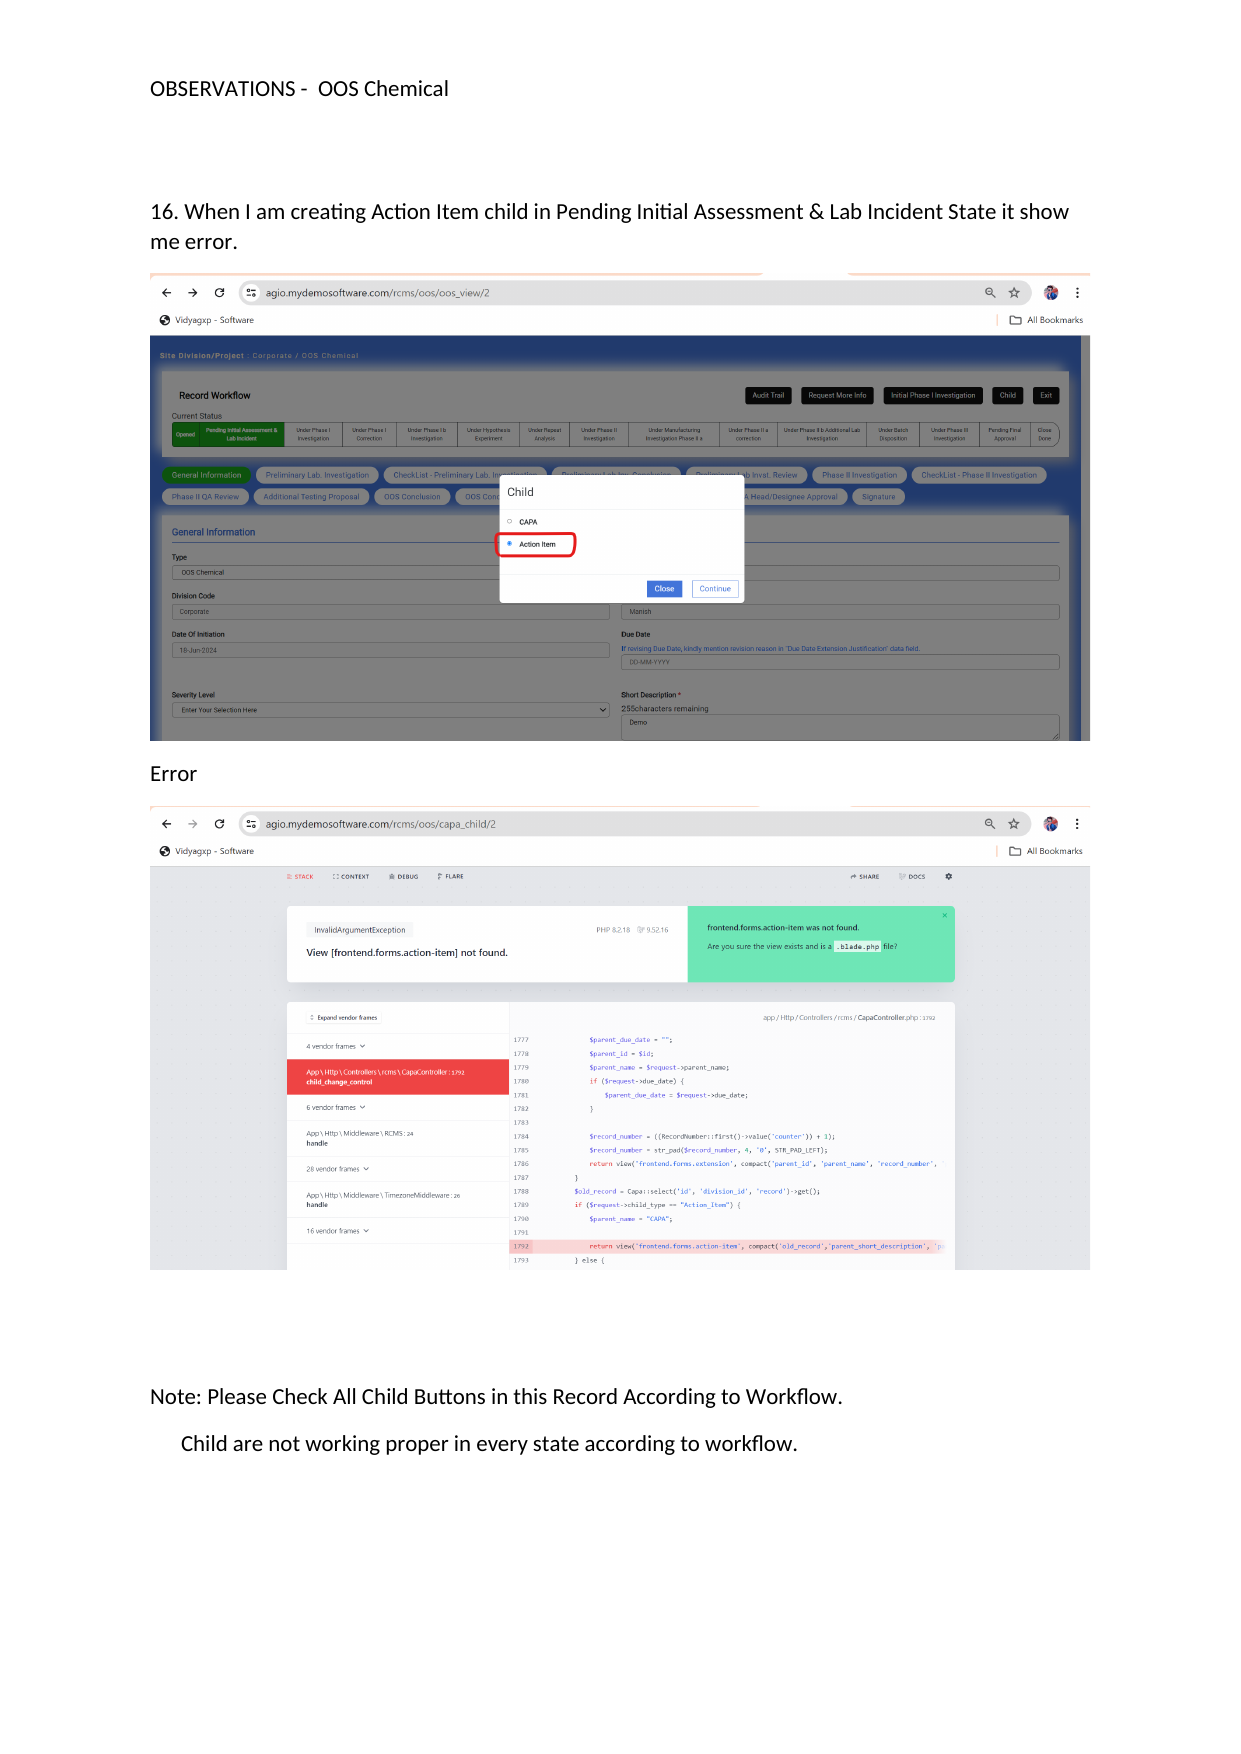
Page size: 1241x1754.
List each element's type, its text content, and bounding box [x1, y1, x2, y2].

picture [150, 273, 1091, 741]
text Note: Please Check All Child Buttons in this Record According to Workflow. [150, 1382, 1090, 1411]
text Error [150, 759, 1090, 788]
text 16. When I am creating Action Item child in Pending Initial Assessment & Lab Incident State it show me error. [150, 197, 1090, 255]
text Child are not working proper in every state according to workflow. [150, 1429, 1090, 1457]
picture [150, 806, 1091, 1270]
